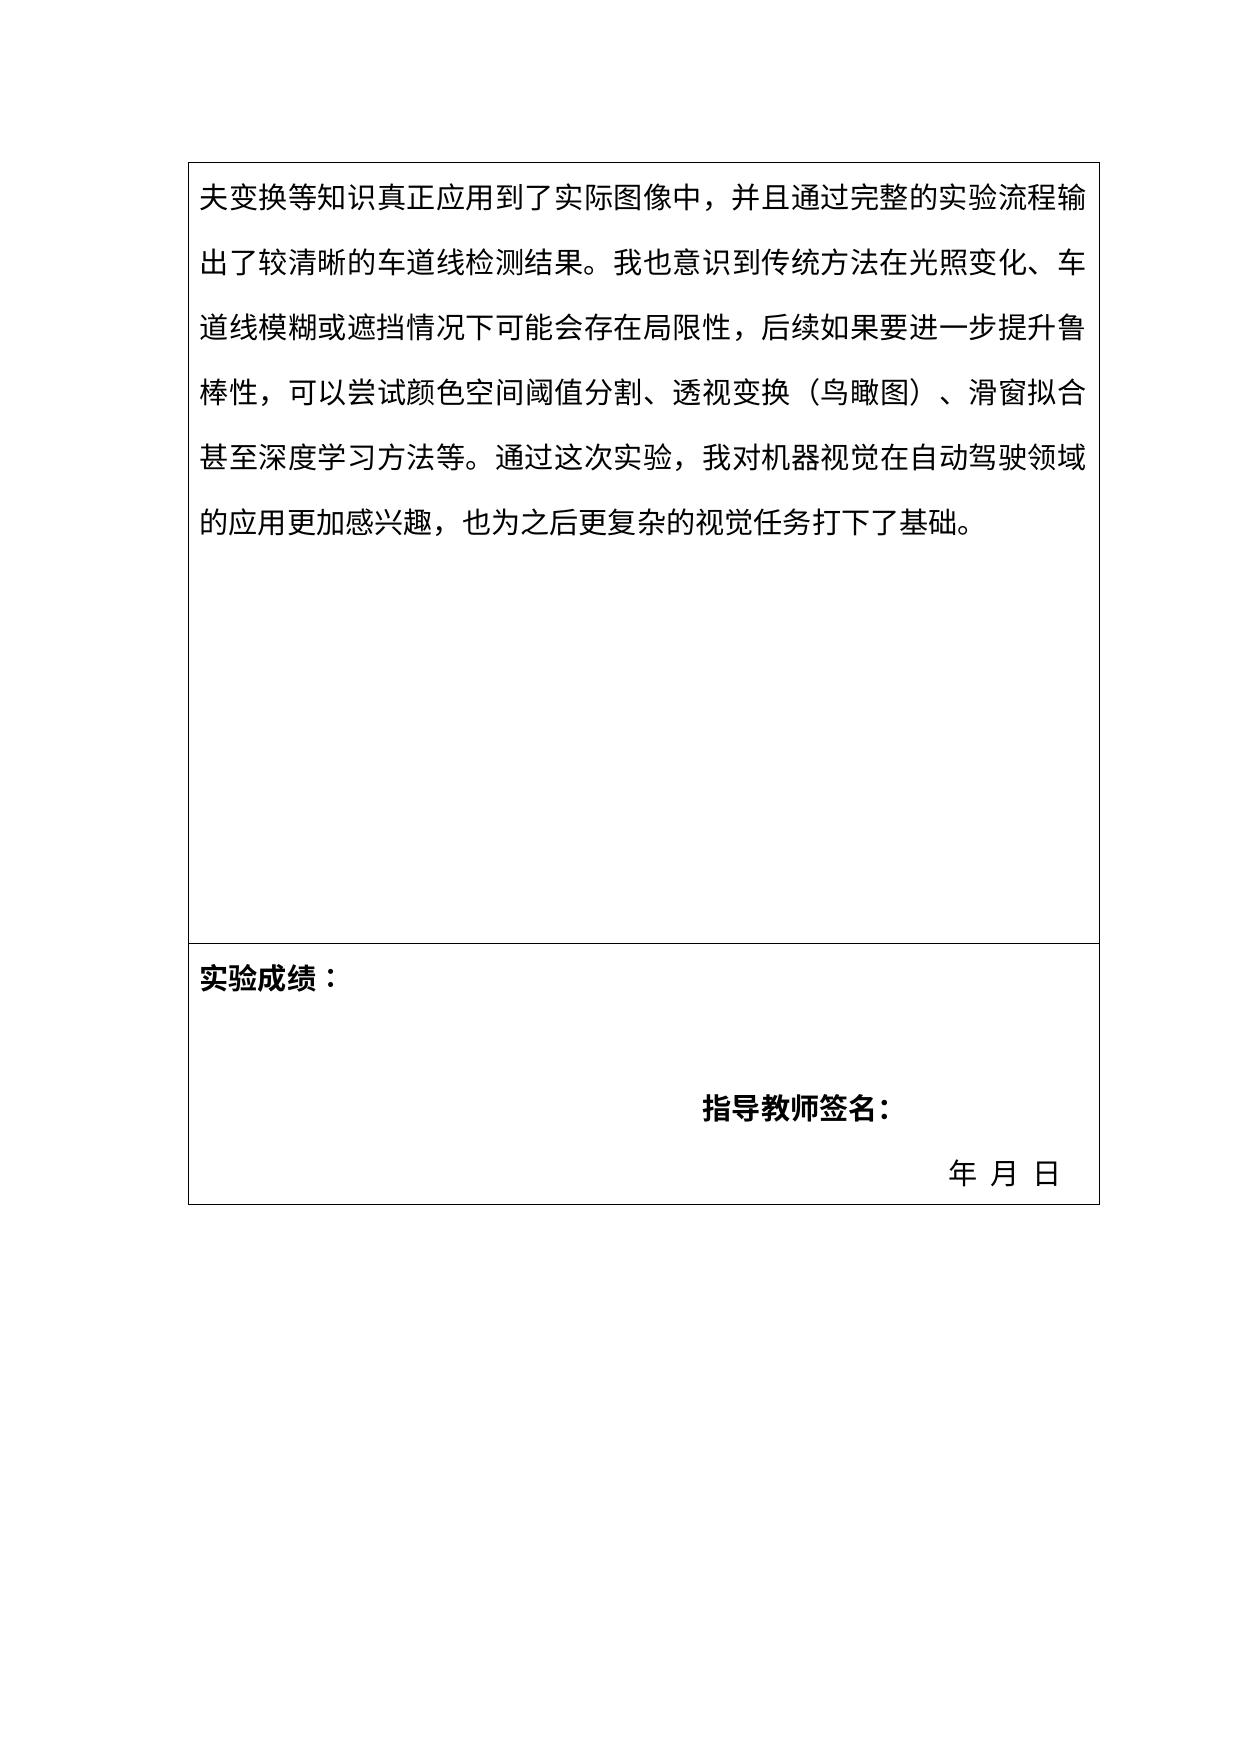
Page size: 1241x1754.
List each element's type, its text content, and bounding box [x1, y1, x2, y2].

table_cell 实验成绩∶ 指导教师签名： 年 月 日 [189, 944, 1099, 1204]
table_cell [189, 163, 1099, 943]
